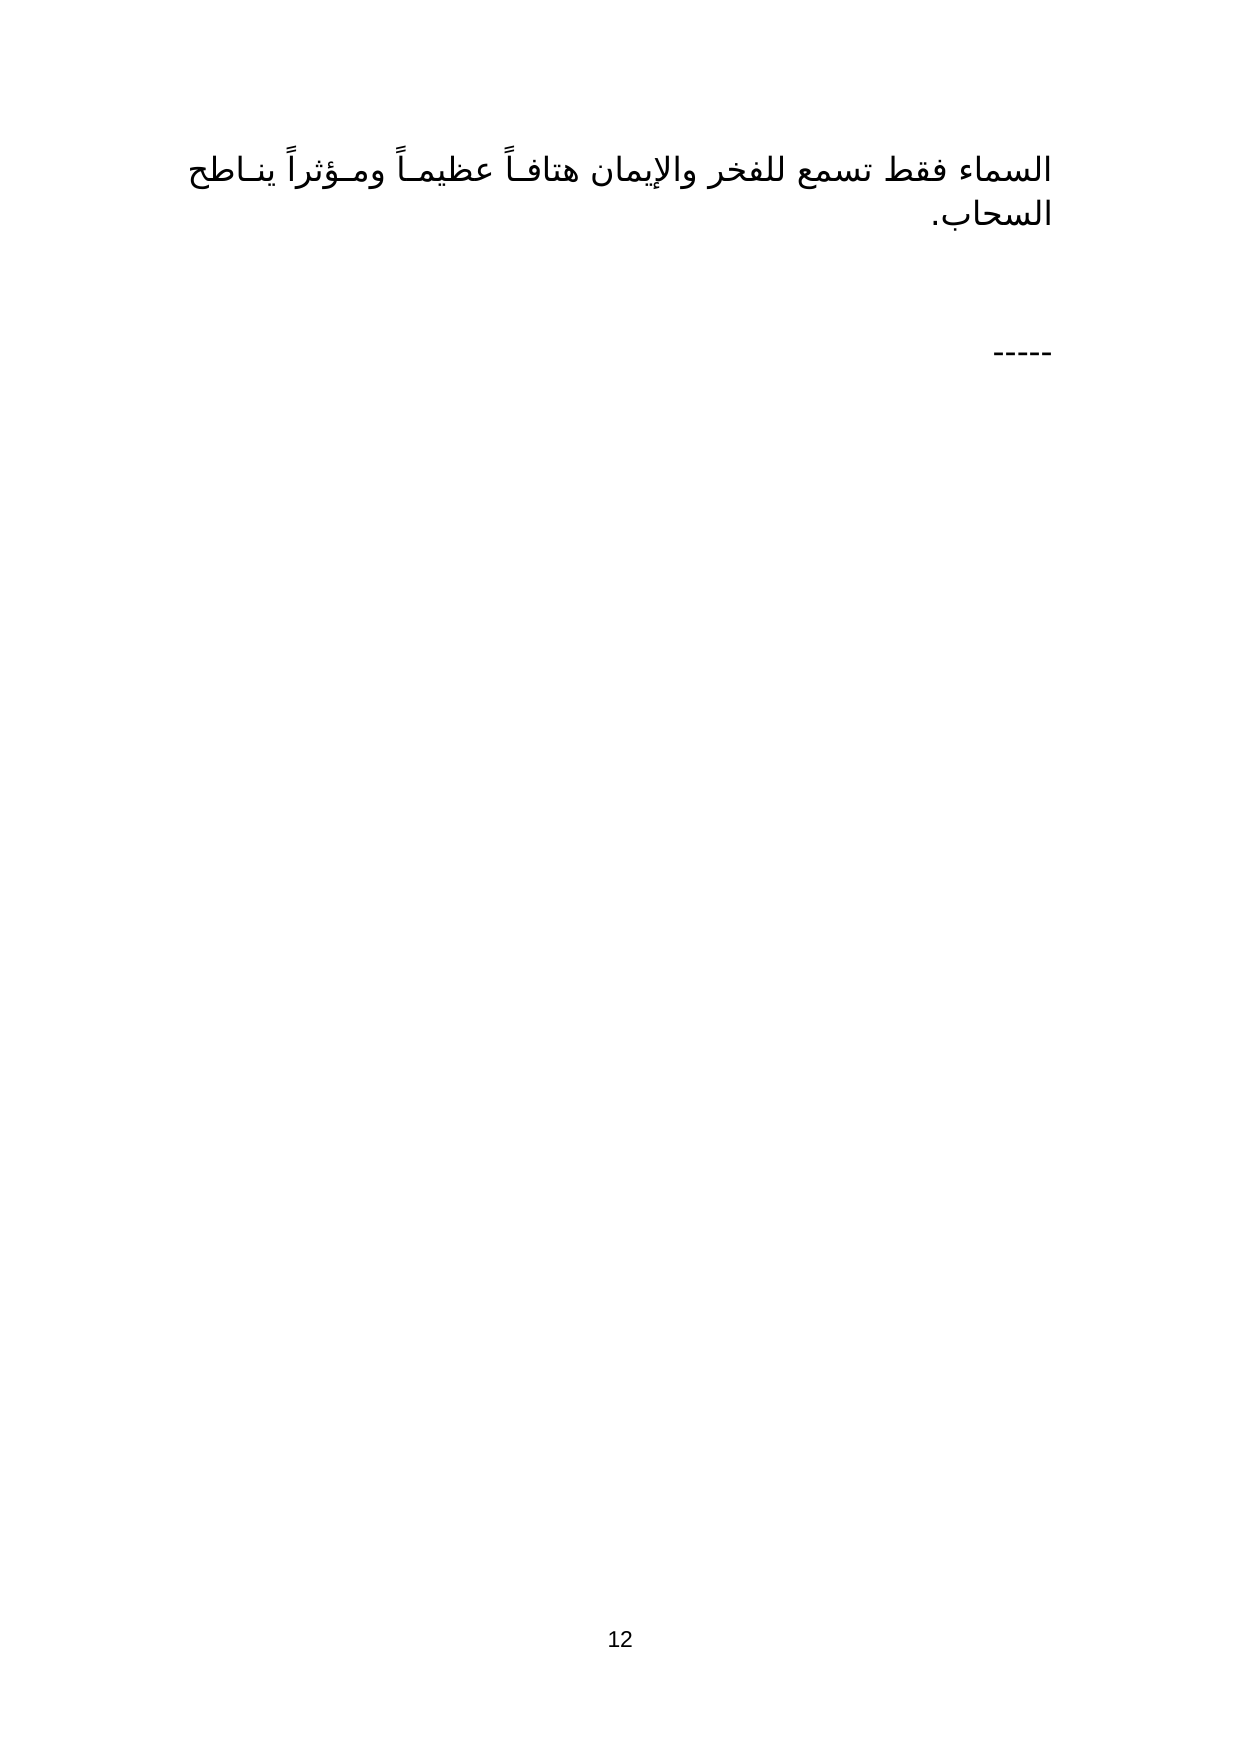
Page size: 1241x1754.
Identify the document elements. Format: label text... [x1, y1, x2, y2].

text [187, 150, 1053, 233]
text ----- [187, 333, 1053, 372]
